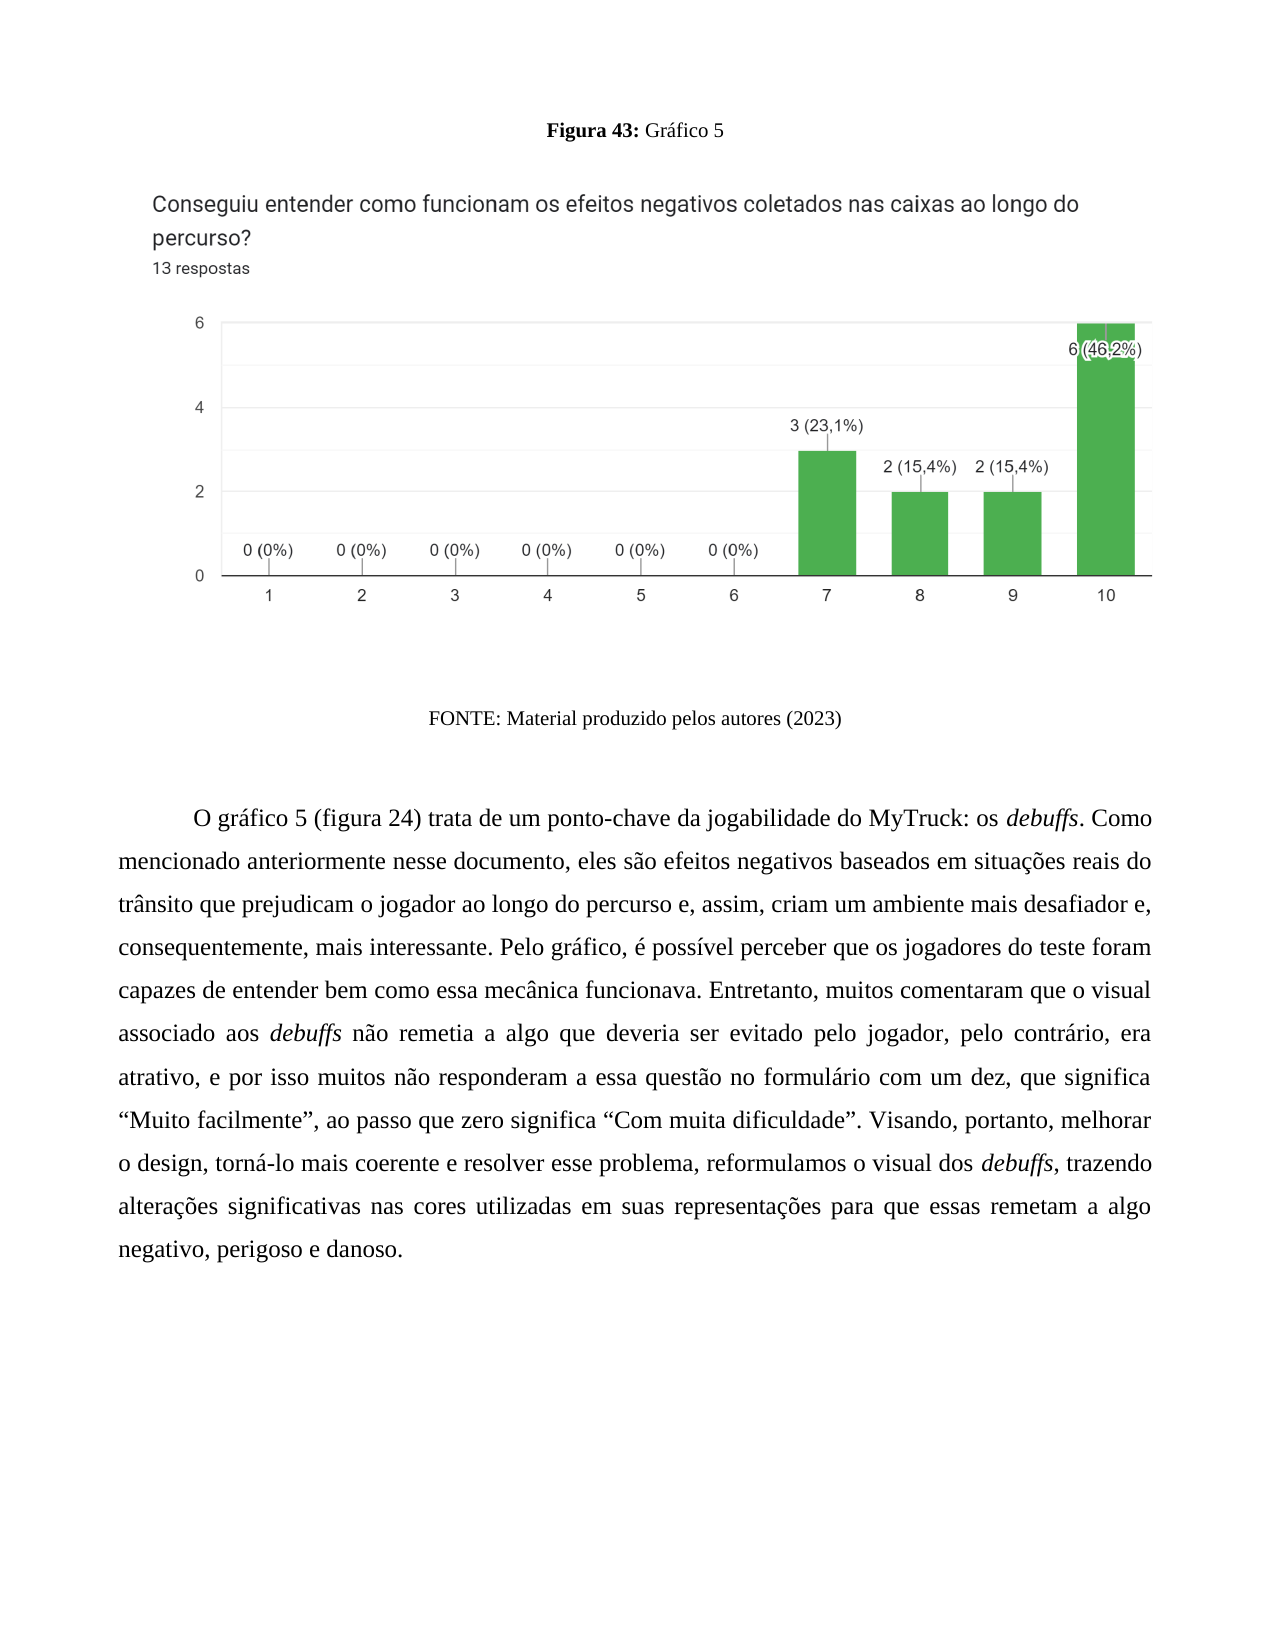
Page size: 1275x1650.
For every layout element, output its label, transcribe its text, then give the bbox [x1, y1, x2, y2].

text O gráfico 5 (figura 24) trata de um ponto-chave da jogabilidade do MyTruck: os debuffs. Como mencionado anteriormente nesse documento, eles são efeitos negativos baseados em situações reais do trânsito que prejudicam o jogador ao longo do percurso e, assim, criam um ambiente mais desafiador e, consequentemente, mais interessante. Pelo gráfico, é possível perceber que os jogadores do teste foram capazes de entender bem como essa mecânica funcionava. Entretanto, muitos comentaram que o visual associado aos debuffs não remetia a algo que deveria ser evitado pelo jogador, pelo contrário, era atrativo, e por isso muitos não responderam a essa questão no formulário com um dez, que significa “Muito facilmente”, ao passo que zero significa “Com muita dificuldade”. Visando, portanto, melhorar o design, torná-lo mais coerente e resolver esse problema, reformulamos o visual dos debuffs, trazendo alterações significativas nas cores utilizadas em suas representações para que essas remetam a algo negativo, perigoso e danoso. [118, 803, 1152, 1263]
picture [118, 155, 1153, 681]
text FONTE: Material produzido pelos autores (2023) [118, 706, 1152, 730]
text Figura 43: Gráfico 5 [118, 118, 1152, 155]
